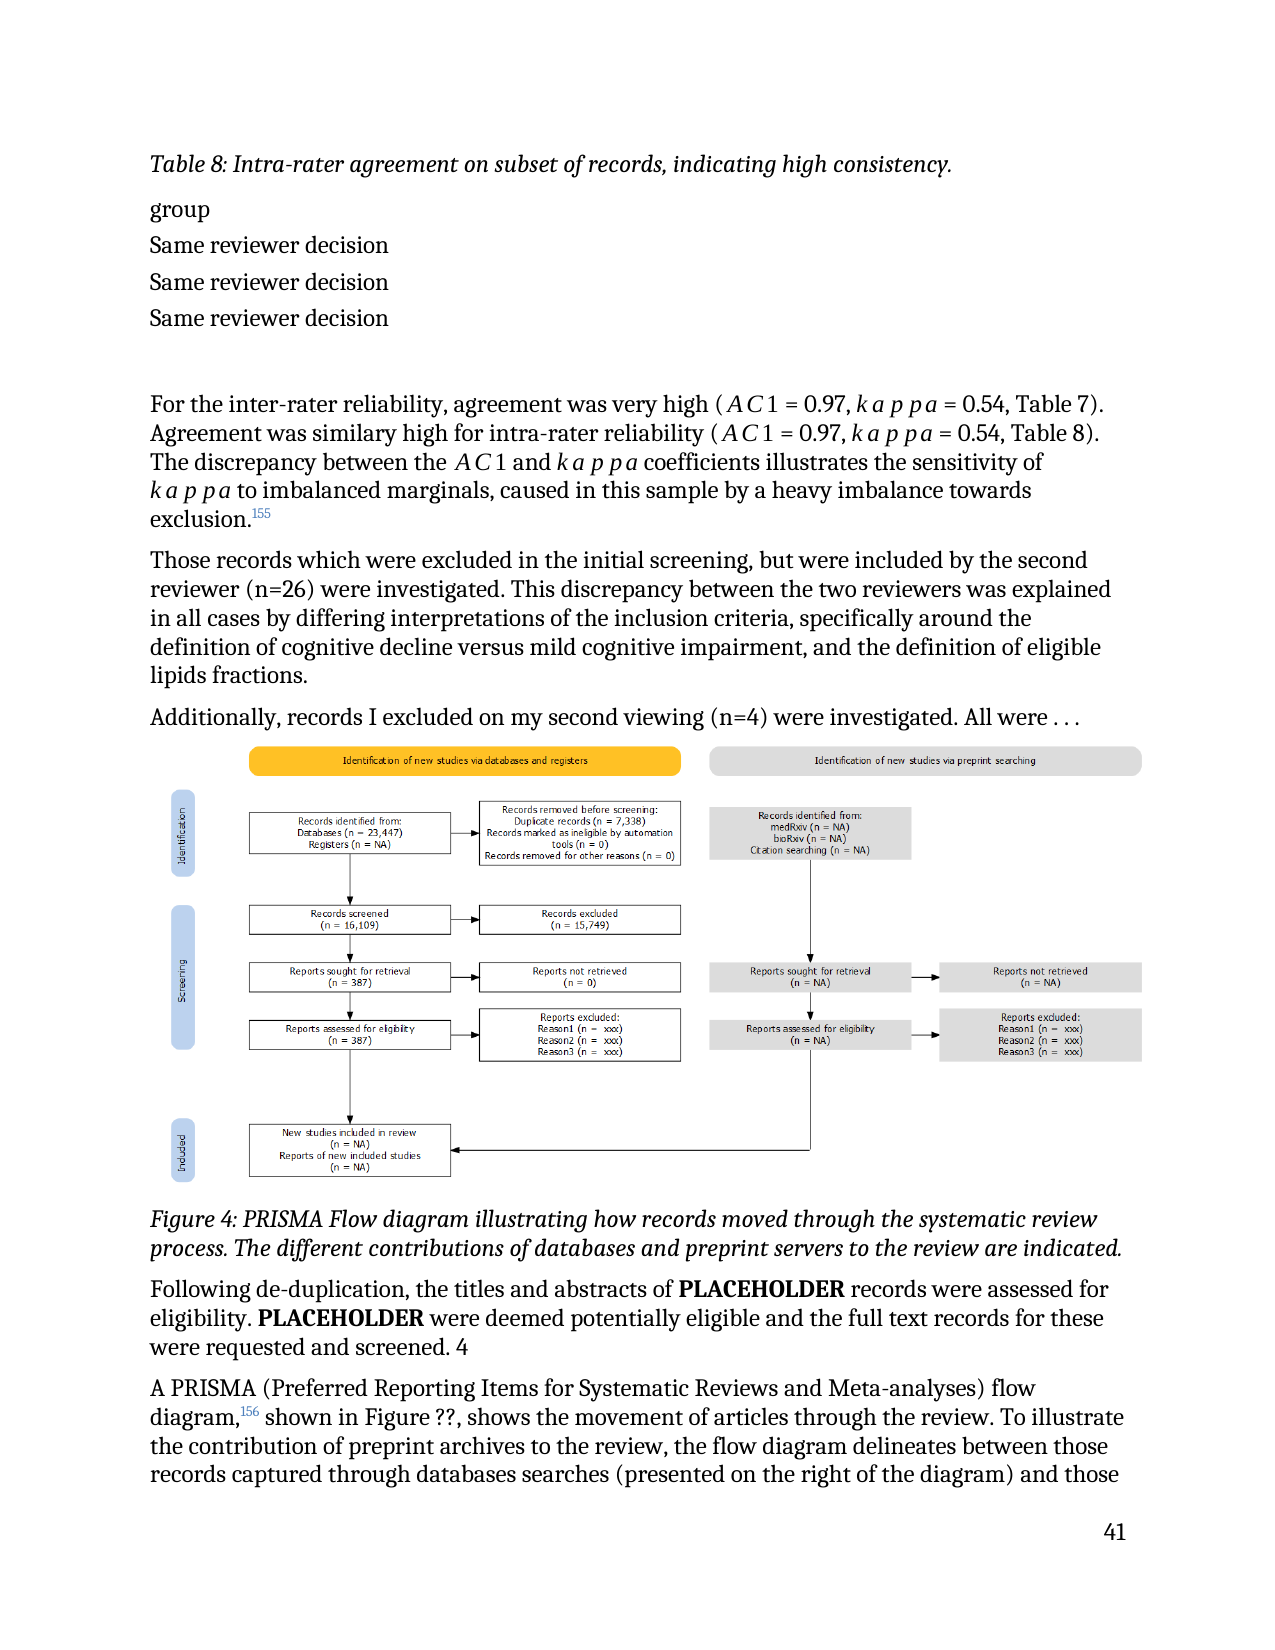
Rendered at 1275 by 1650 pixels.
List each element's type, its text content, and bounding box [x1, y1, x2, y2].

table_header group [139, 191, 1275, 227]
table_cell Same reviewer decision [139, 264, 1275, 300]
text For the inter-rater reliability, agreement was very high ( = 0.97, = 0.54, Table 7). Agreement was similary high for intra-rater reliability ( = 0.97, = 0.54, Table 8). The discrepancy between the and coefficients illustrates the sensitivity of to imbalanced marginals, caused in this sample by a heavy imbalance towards exclusion.155 [150, 390, 1125, 534]
text Figure 4: PRISMA Flow diagram illustrating how records moved through the systematic review process. The different contributions of databases and preprint servers to the review are indicated. [150, 1205, 1125, 1263]
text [150, 1374, 1125, 1489]
text Table 8: Intra-rater agreement on subset of records, indicating high consistency. [150, 150, 1125, 179]
picture [168, 743, 1144, 1185]
text Following de-duplication, the titles and abstracts of PLACEHOLDER records were assessed for eligibility. PLACEHOLDER were deemed potentially eligible and the full text records for these were requested and screened. 4 [150, 1275, 1125, 1362]
text Additionally, records I excluded on my second viewing (n=4) were investigated. All were . . . [150, 702, 1125, 731]
table_cell Same reviewer decision [139, 300, 1275, 336]
table_cell Same reviewer decision [139, 228, 1275, 264]
text Those records which were excluded in the initial screening, but were included by the second reviewer (n=26) were investigated. This discrepancy between the two reviewers was explained in all cases by differing interpretations of the inclusion criteria, specifically around the definition of cognitive decline versus mild cognitive impairment, and the definition of eligible lipids fractions. [150, 546, 1125, 690]
